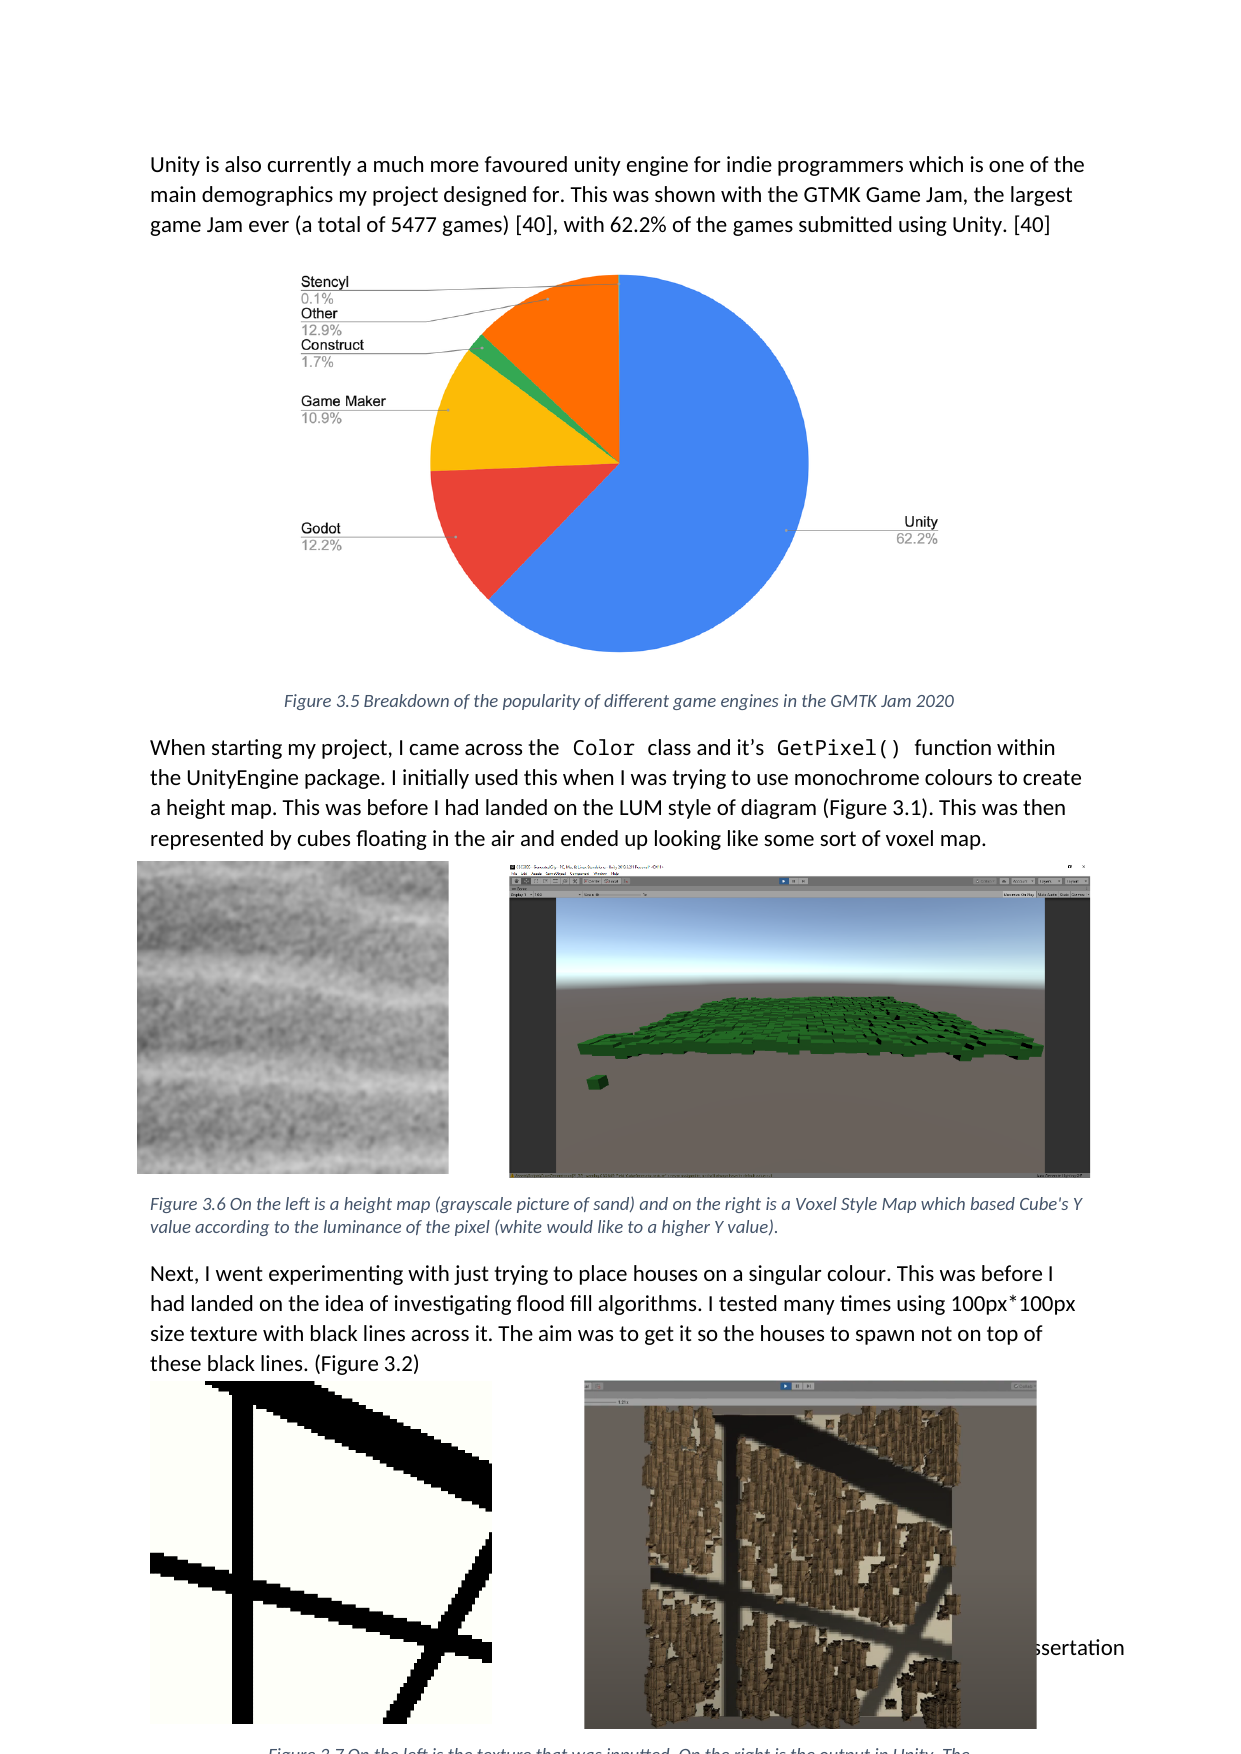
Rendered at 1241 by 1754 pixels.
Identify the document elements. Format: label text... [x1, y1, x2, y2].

text Next, I went experimenting with just trying to place houses on a singular colour. This was before I had landed on the idea of investigating flood fill algorithms. I tested many times using 100px*100px size texture with black lines across it. The aim was to get it so the houses to spawn not on top of these black lines. (Figure 3.2) [150, 1259, 1090, 1377]
text Unity is also currently a much more favoured unity engine for indie programmers which is one of the main demographics my project designed for. This was shown with the GTMK Game Jam, the largest game Jam ever (a total of 5477 games), with 62.2% of the games submitted using Unity. [150, 150, 1090, 238]
text When starting my project, I came across the Color class and it’s GetPixel() function within the UnityEngine package. I initially used this when I was trying to use monochrome colours to create a height map. This was before I had landed on the LUM style of diagram (Figure 3.1). This was then represented by cubes floating in the air and ended up looking like some sort of voxel map. [150, 733, 1090, 852]
picture [509, 865, 1091, 1178]
picture [150, 1381, 492, 1724]
picture [584, 1380, 1037, 1729]
picture [285, 257, 956, 670]
picture [137, 861, 449, 1174]
